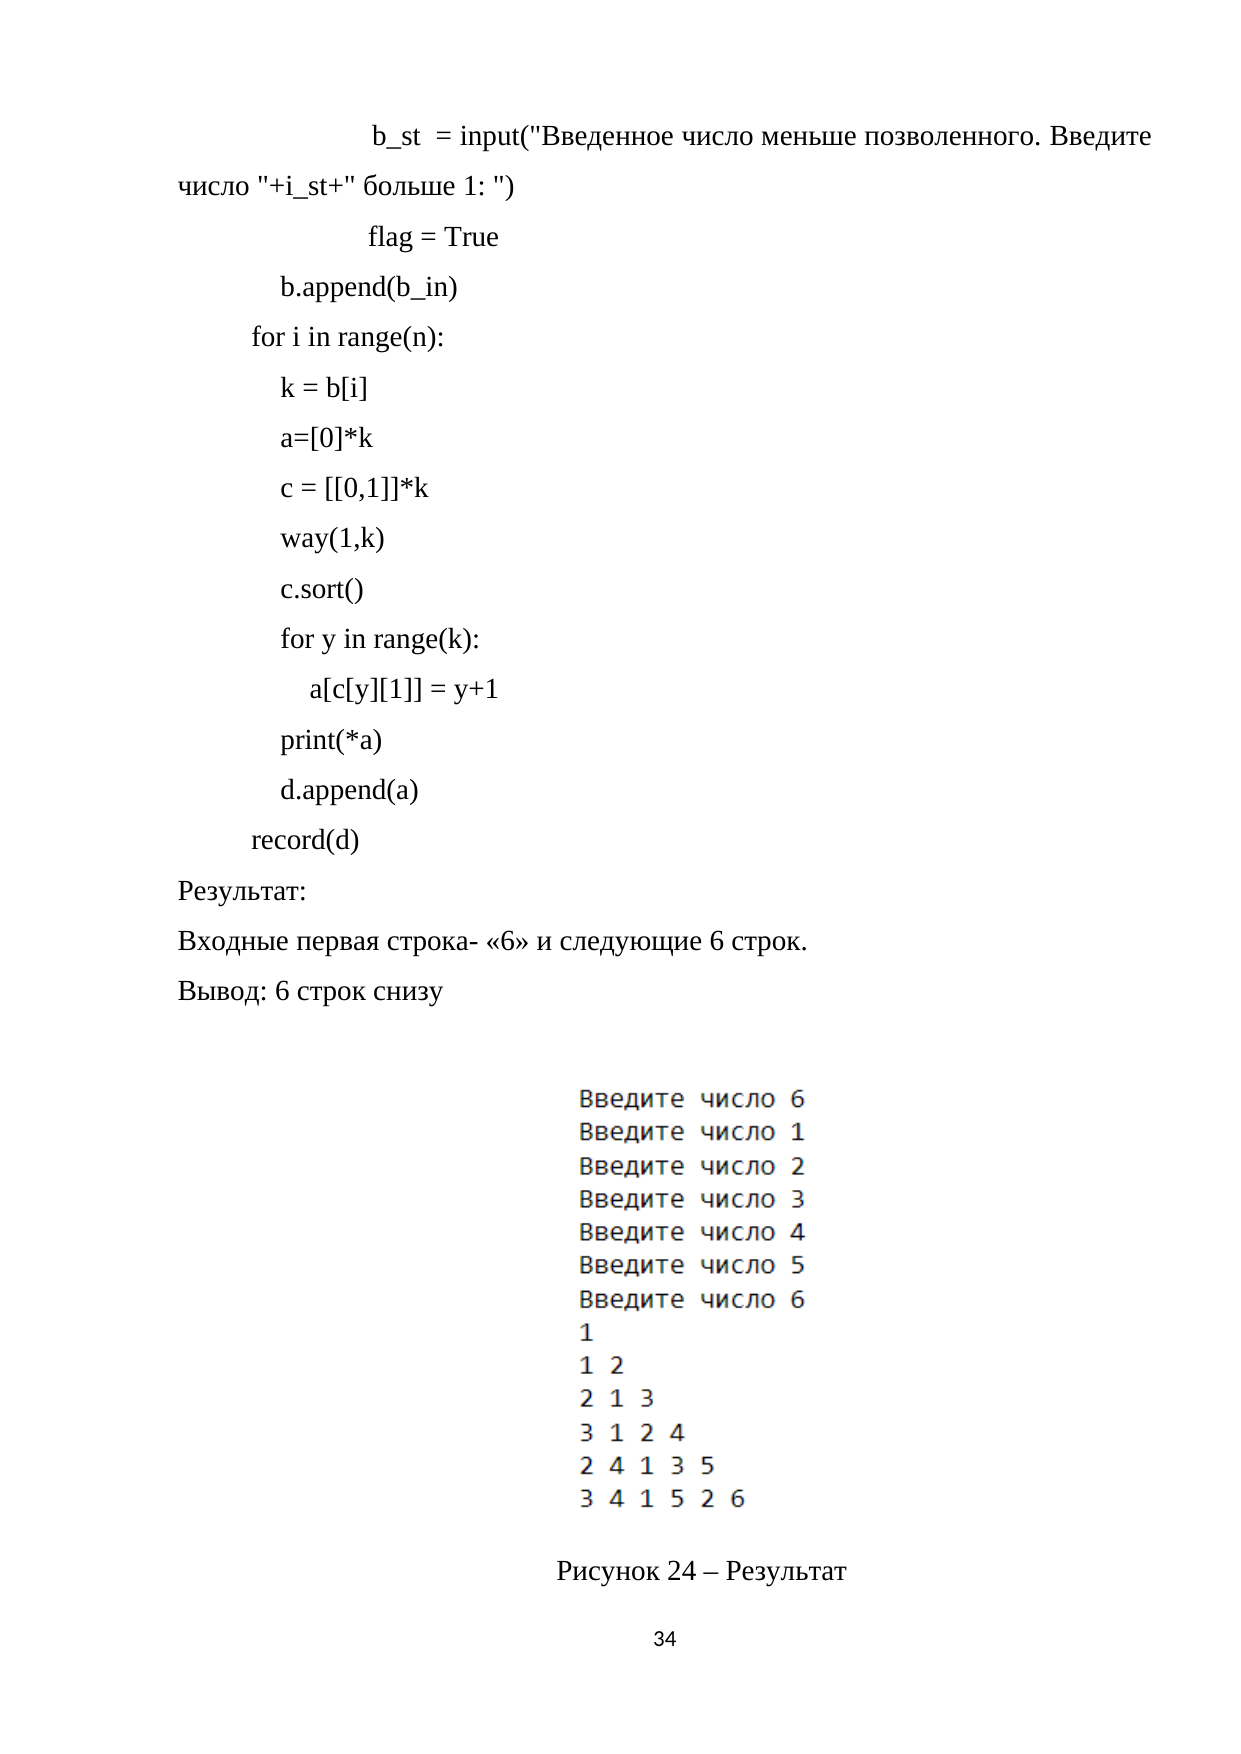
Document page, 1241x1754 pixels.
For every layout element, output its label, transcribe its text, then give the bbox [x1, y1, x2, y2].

text k = b[i] [177, 370, 1152, 403]
text a[c[y][1]] = y+1 [177, 672, 1152, 705]
text b.append(b_in) [177, 269, 1152, 303]
text for i in range(n): [177, 319, 1152, 353]
text Рисунок 24 – Результат [177, 1553, 1152, 1587]
text record(d) [177, 822, 1152, 856]
text Вывод: 6 строк снизу [177, 973, 1152, 1007]
text a=[0]*k [177, 420, 1152, 453]
picture [579, 1074, 824, 1537]
text b_st = input("Введенное число меньше позволенного. Введите число "+i_st+" больше 1: ") [177, 118, 1152, 202]
text Результат: [177, 873, 1152, 906]
text d.append(a) [177, 772, 1152, 806]
text way(1,k) [177, 521, 1152, 554]
text print(*a) [177, 722, 1152, 755]
text for y in range(k): [177, 621, 1152, 655]
text c.sort() [177, 571, 1152, 604]
text c = [[0,1]]*k [177, 470, 1152, 504]
text flag = True [177, 219, 1152, 252]
text Входные первая строка- «6» и следующие 6 строк. [177, 923, 1152, 957]
